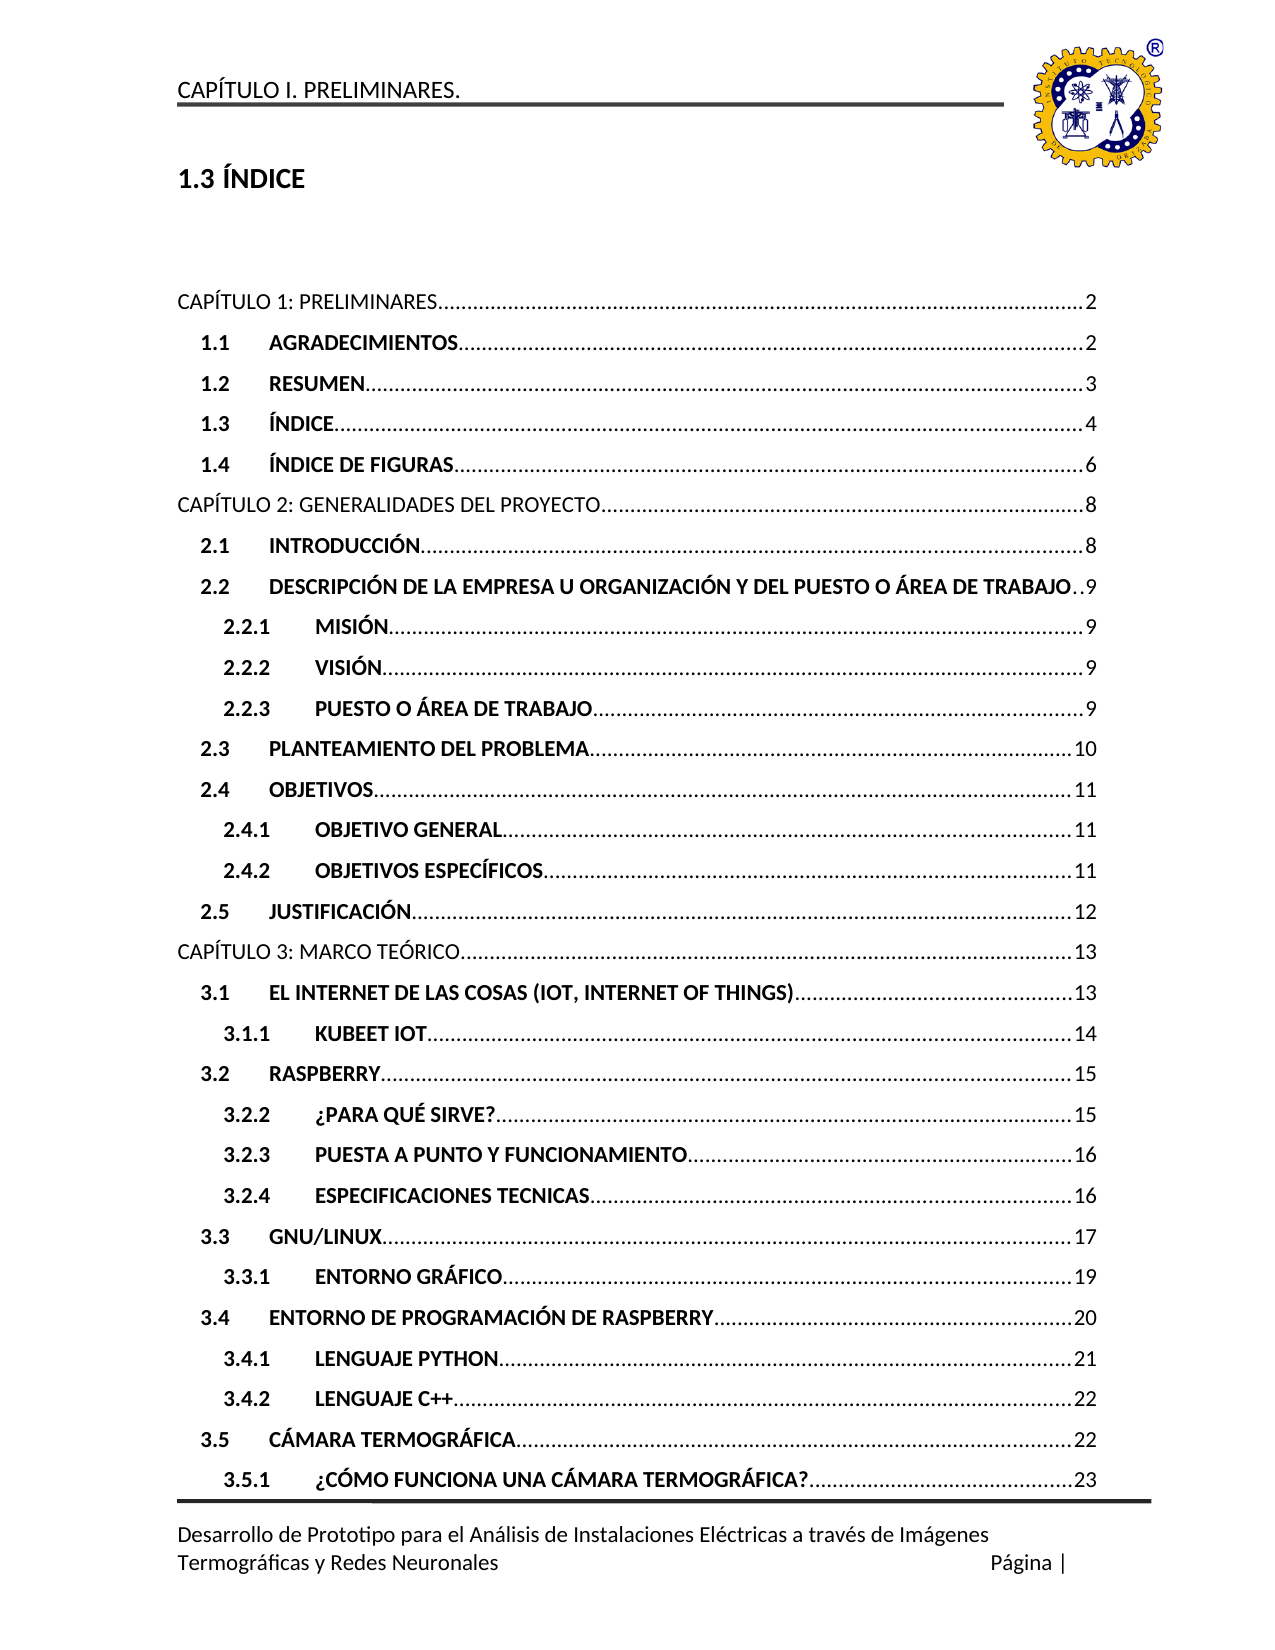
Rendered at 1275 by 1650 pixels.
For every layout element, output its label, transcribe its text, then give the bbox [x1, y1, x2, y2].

subtitle ÍNDICE [177, 160, 1098, 196]
picture [1032, 34, 1164, 169]
